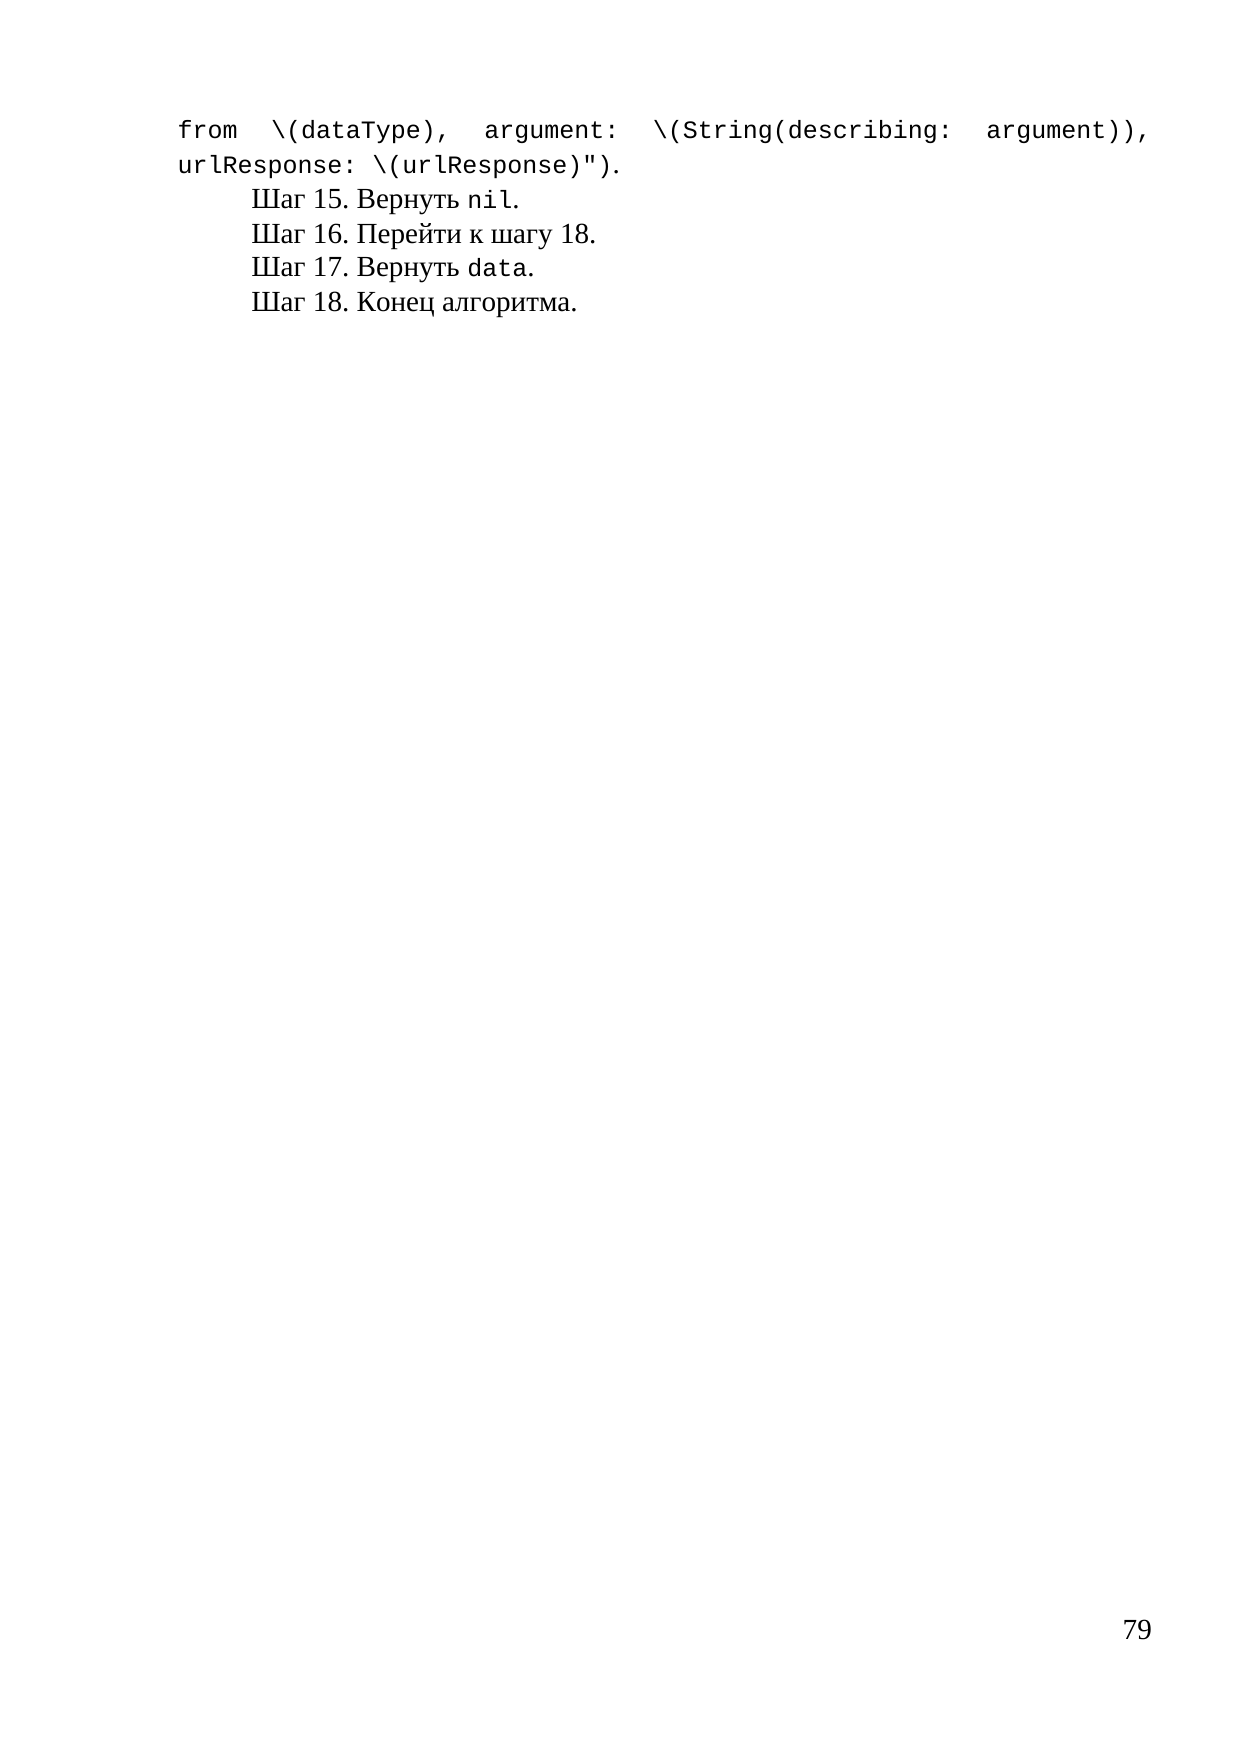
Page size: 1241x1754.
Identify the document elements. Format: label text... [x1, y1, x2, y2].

text Шаг 18. Конец алгоритма. [177, 284, 1152, 318]
text Шаг 16. Перейти к шагу 18. [177, 216, 1152, 249]
text Шаг 15. Вернуть nil. [177, 181, 1152, 216]
text Шаг 17. Вернуть data. [177, 249, 1152, 284]
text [177, 118, 1152, 181]
